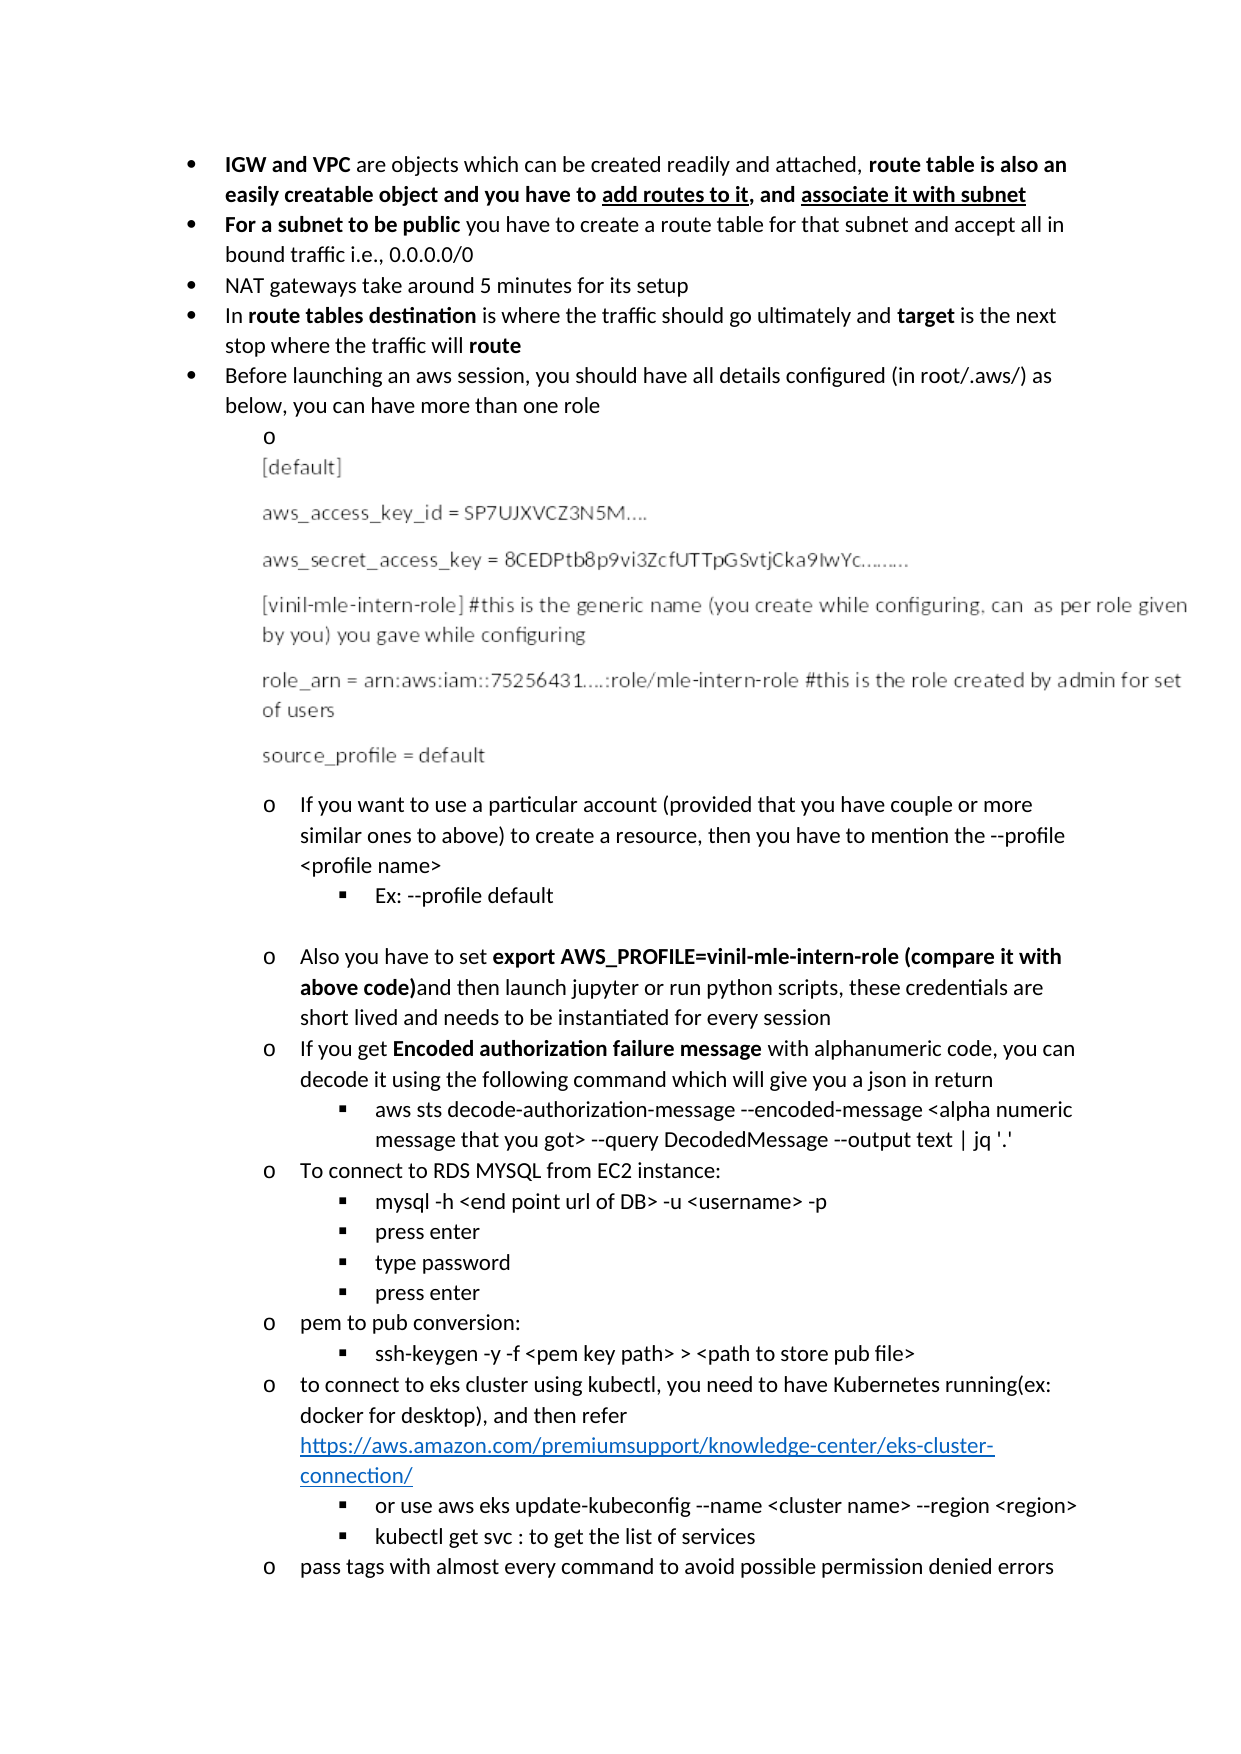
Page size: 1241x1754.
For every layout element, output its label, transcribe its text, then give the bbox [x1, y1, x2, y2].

list ssh-keygen -y -f <pem key path> > <path to store pub file> [337, 1339, 1090, 1367]
list In route tables destination is where the traffic should go ultimately and target is the next stop where the traffic will route [187, 301, 1090, 359]
list To connect to RDS MYSQL from EC2 instance: [262, 1156, 1090, 1185]
list If you get Encoded authorization failure message with alphanumeric code, you can decode it using the following command which will give you a json in return [262, 1034, 1090, 1093]
list Before launching an aws session, you should have all details configured (in root/.aws/) as below, you can have more than one role [187, 361, 1090, 420]
list IGW and VPC are objects which can be created readily and attached, route table is also an easily creatable object and you have to add routes to it, and associate it with subnet [187, 150, 1090, 208]
list type password [337, 1248, 1090, 1276]
list to connect to eks cluster using kubectl, you need to have Kubernetes running(ex: docker for desktop), and then refer https://aws.amazon.com/premiumsupport/knowledge-center/eks-cluster-connection/ [262, 1370, 1090, 1489]
list mysql -h <end point url of DB> -u <username> -p [337, 1187, 1090, 1215]
list Also you have to set export AWS_PROFILE=vinil-mle-intern-role (compare it with above code)and then launch jupyter or run python scripts, these credentials are short lived and needs to be instantiated for every session [262, 942, 1090, 1032]
list For a subnet to be public you have to create a route table for that subnet and accept all in bound traffic i.e., 0.0.0.0/0 [187, 210, 1090, 269]
list or use aws eks update-kubeconfig --name <cluster name> --region <region> [337, 1492, 1090, 1520]
list If you want to use a particular account (provided that you have couple or more similar ones to above) to create a resource, then you have to mention the --profile <profile name> [262, 790, 1090, 879]
list press enter [337, 1278, 1090, 1306]
list pass tags with almost every command to avoid possible permission denied errors [262, 1552, 1090, 1581]
list aws sts decode-authorization-message --encoded-message <alpha numeric message that you got> --query DecodedMessage --output text | jq '.' [337, 1095, 1090, 1153]
list Ex: --profile default [337, 882, 1090, 909]
list press enter [337, 1217, 1090, 1245]
list kubectl get svc : to get the list of services [337, 1522, 1090, 1550]
list NAT gateways take around 5 minutes for its setup [187, 271, 1090, 299]
list pem to pub conversion: [262, 1308, 1090, 1337]
